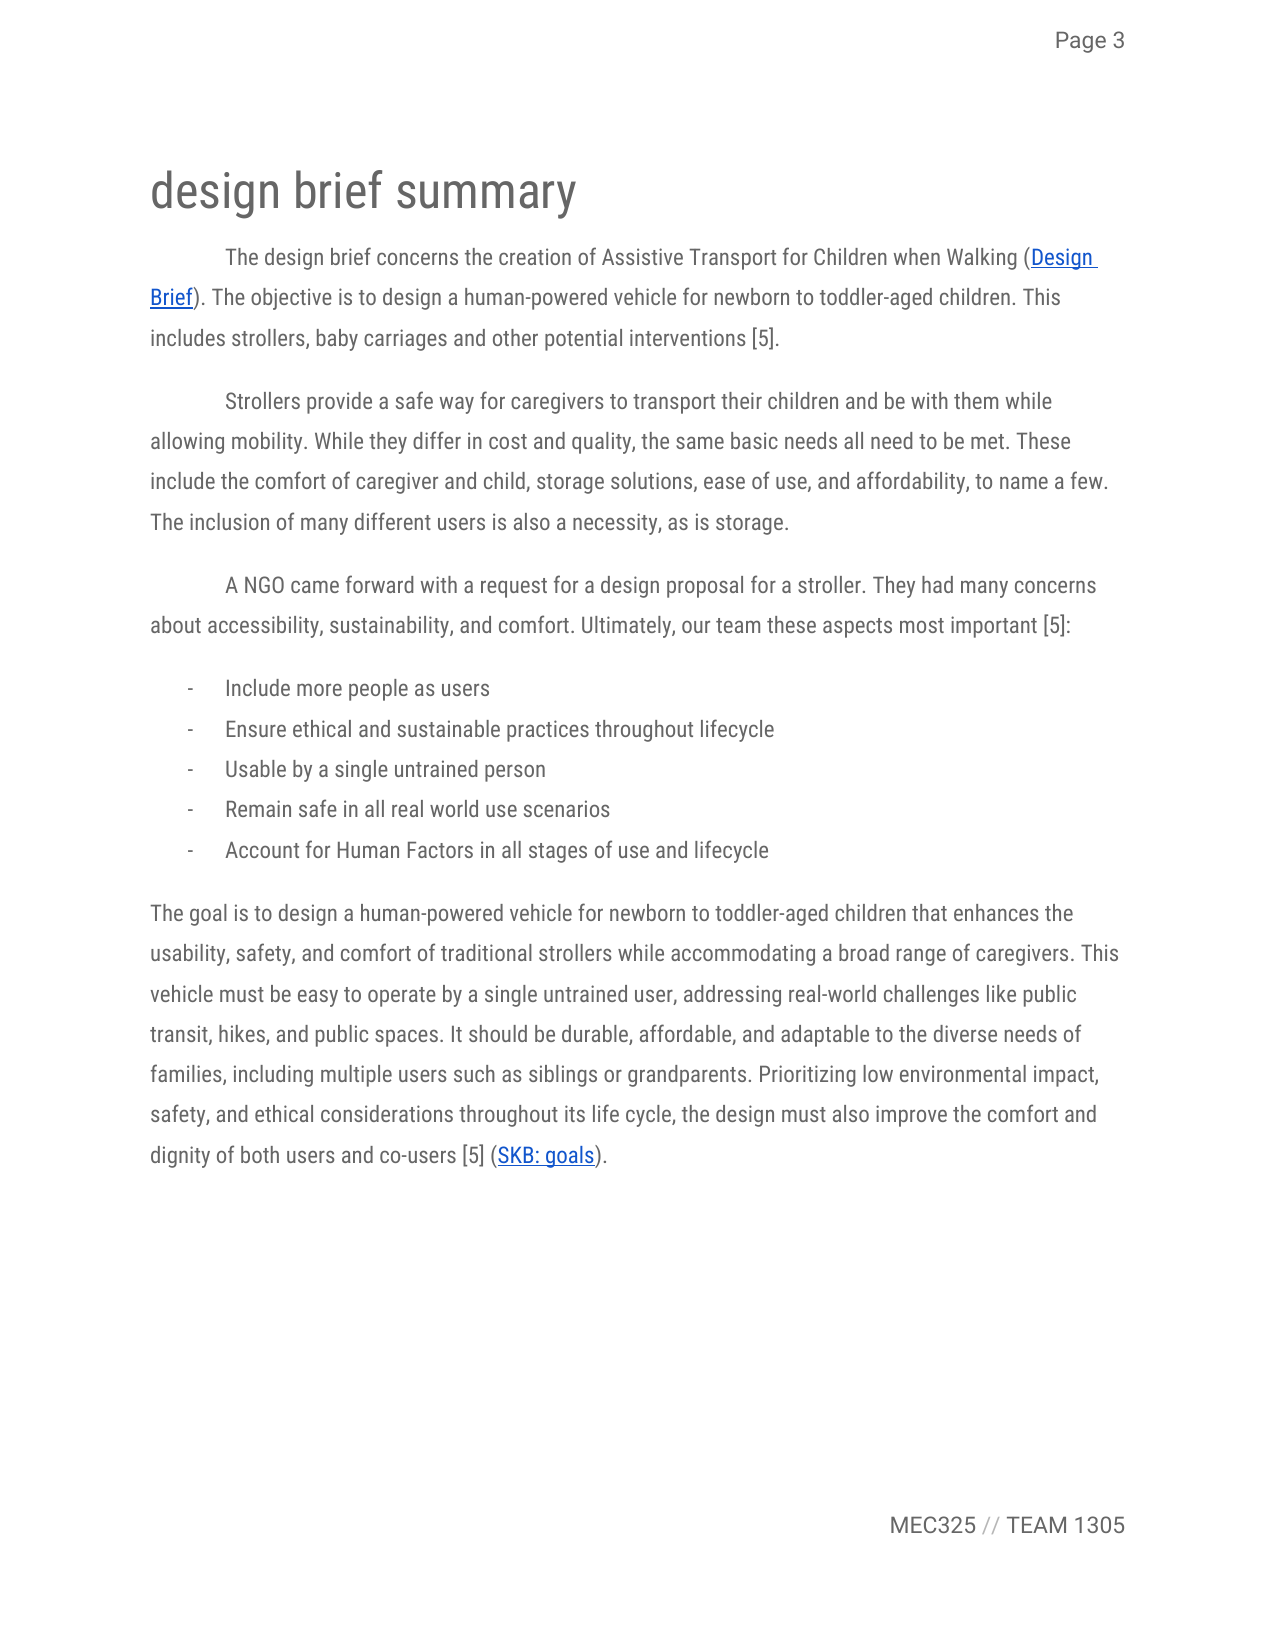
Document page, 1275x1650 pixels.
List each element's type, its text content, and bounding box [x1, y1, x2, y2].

text The goal is to design a human-powered vehicle for newborn to toddler-aged children that enhances the usability, safety, and comfort of traditional strollers while accommodating a broad range of caregivers. This vehicle must be easy to operate by a single untrained user, addressing real-world challenges like public transit, hikes, and public spaces. It should be durable, affordable, and adaptable to the diverse needs of families, including multiple users such as siblings or grandparents. Prioritizing low environmental impact, safety, and ethical considerations throughout its life cycle, the design must also improve the comfort and dignity of both users and co-users [5] (SKB: goals). [150, 900, 1125, 1169]
subtitle design brief summary [150, 162, 1125, 221]
text The design brief concerns the creation of Assistive Transport for Children when Walking (Design Brief). The objective is to design a human-powered vehicle for newborn to toddler-aged children. This includes strollers, baby carriages and other potential interventions [5]. [150, 244, 1125, 352]
text A NGO came forward with a request for a design proposal for a stroller. They had many concerns about accessibility, sustainability, and comfort. Ultimately, our team these aspects most important [5]: [150, 572, 1125, 639]
list Usable by a single untrained person [187, 756, 1125, 783]
list Remain safe in all real world use scenarios [187, 797, 1125, 823]
list Ensure ethical and sustainable practices throughout lifecycle [187, 716, 1125, 743]
text Strollers provide a safe way for caregivers to transport their children and be with them while allowing mobility. While they differ in cost and quality, the same basic needs all need to be met. These include the comfort of caregiver and child, storage solutions, ease of use, and affordability, to name a few. The inclusion of many different users is also a necessity, as is storage. [150, 388, 1125, 536]
list Account for Human Factors in all stages of use and lifecycle [187, 837, 1125, 864]
list Include more people as users [187, 676, 1125, 702]
